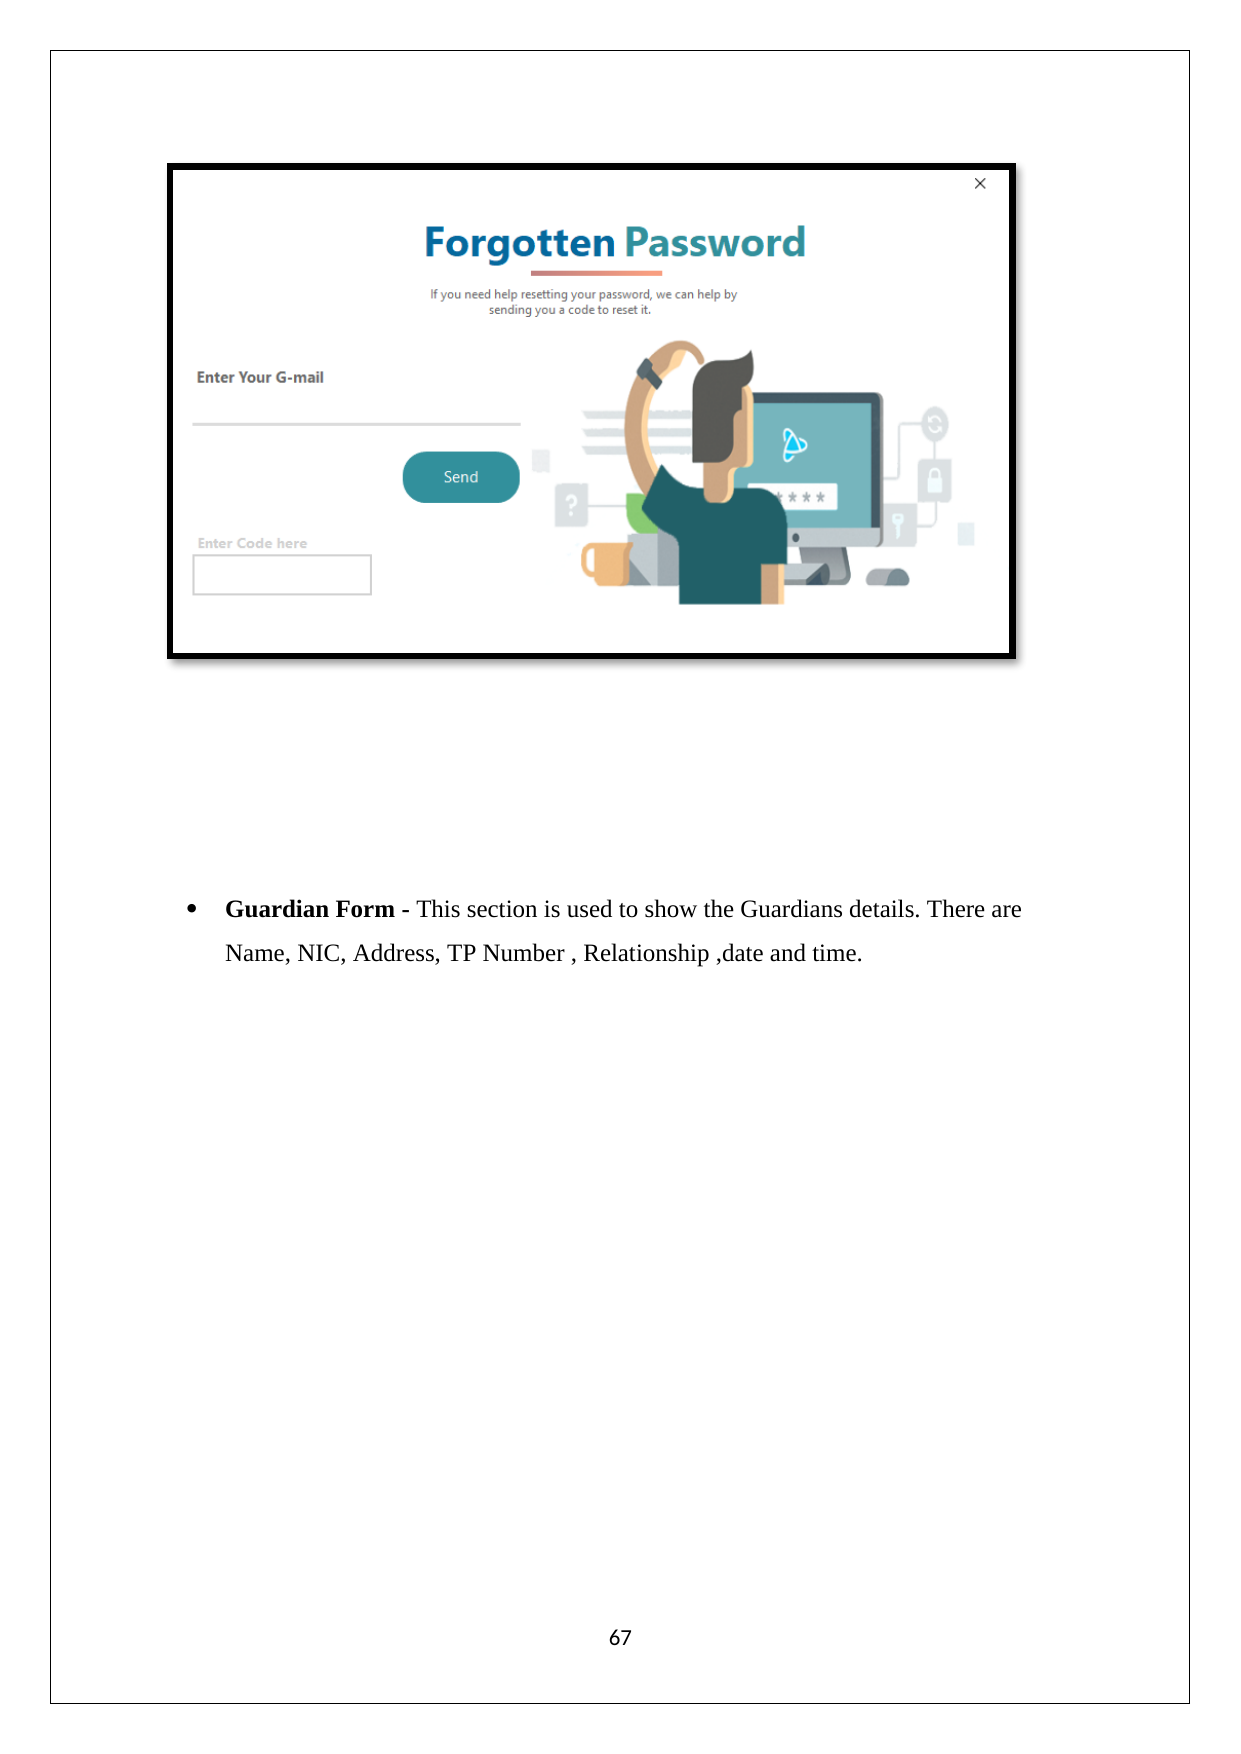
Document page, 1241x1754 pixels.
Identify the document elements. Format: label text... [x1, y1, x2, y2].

list Guardian Form - This section is used to show the Guardians details. There are Name, NIC, Address, TP Number , Relationship ,date and time. [187, 894, 1090, 966]
picture [173, 170, 1009, 653]
